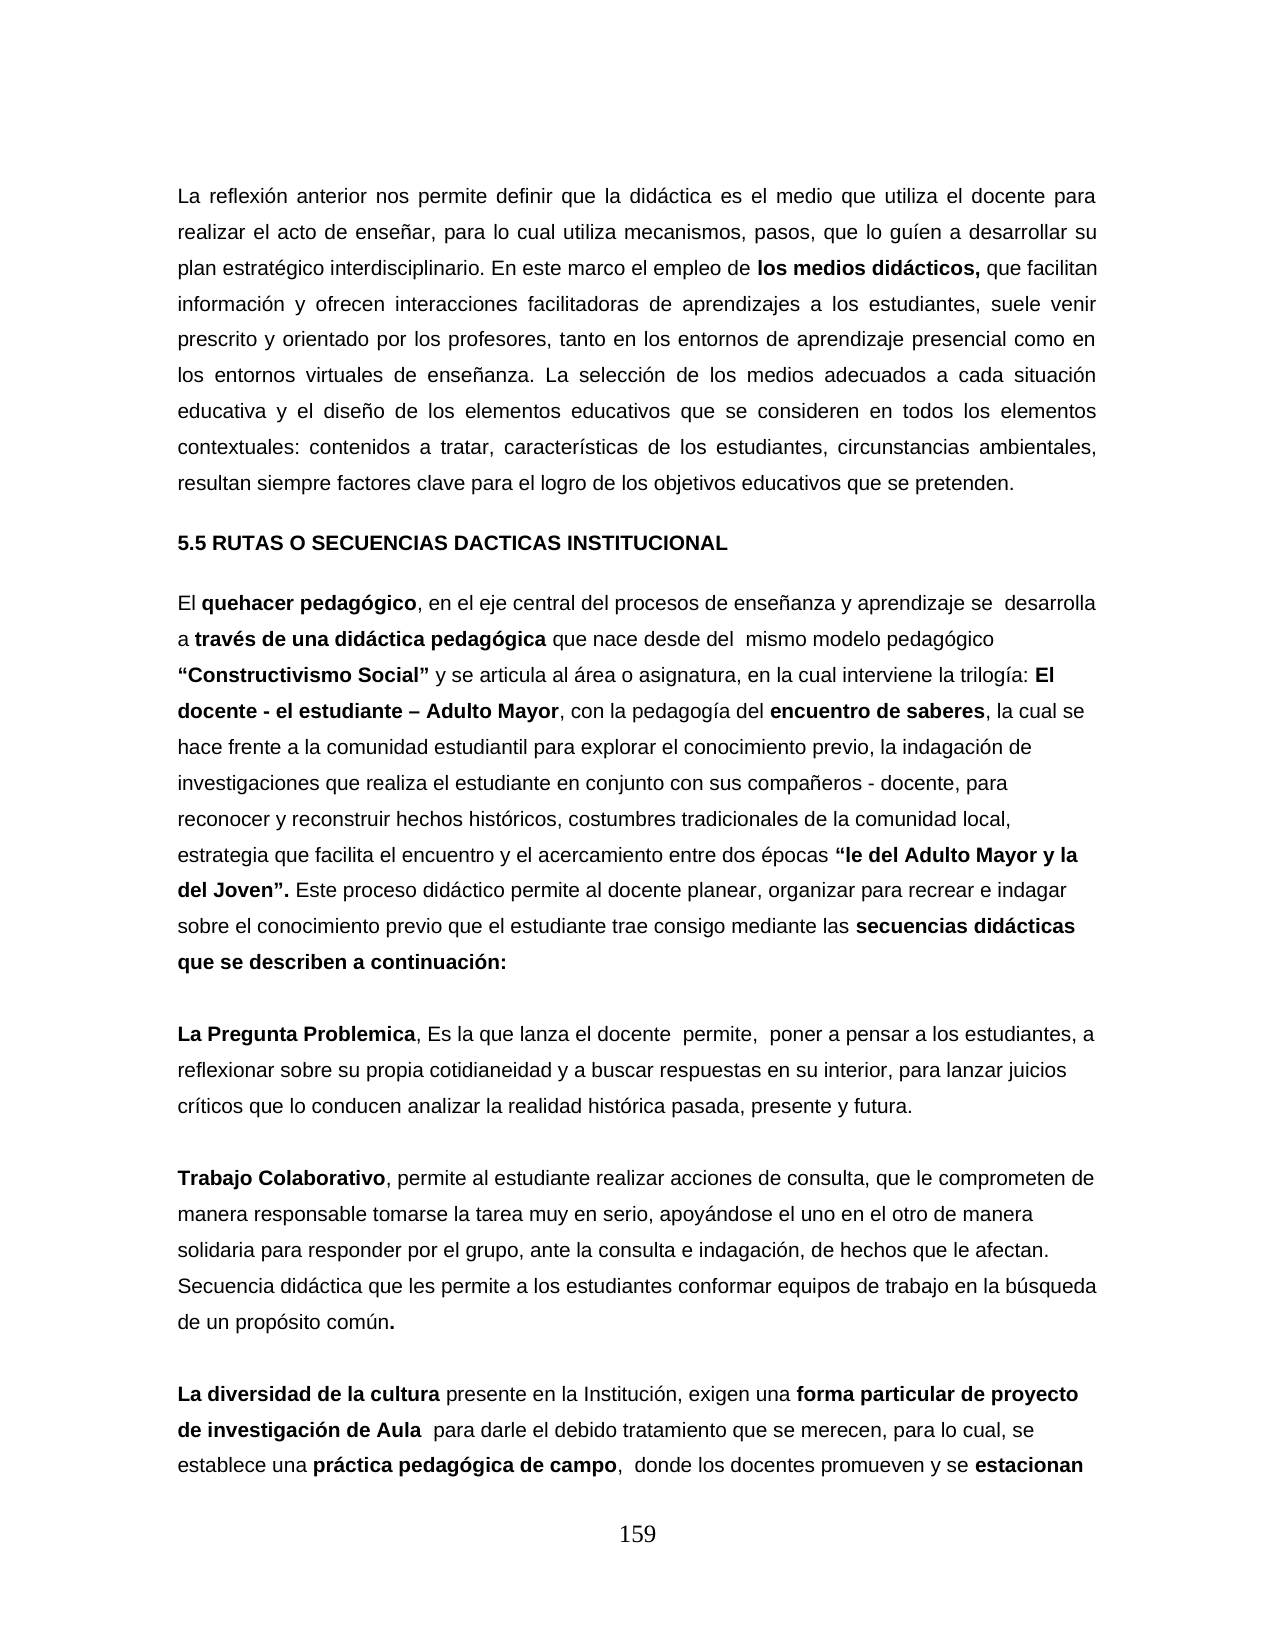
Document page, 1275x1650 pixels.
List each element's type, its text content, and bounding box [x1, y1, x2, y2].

text Trabajo Colaborativo, permite al estudiante realizar acciones de consulta, que le comprometen de manera responsable tomarse la tarea muy en serio, apoyándose el uno en el otro de manera solidaria para responder por el grupo, ante la consulta e indagación, de hechos que le afectan. Secuencia didáctica que les permite a los estudiantes conformar equipos de trabajo en la búsqueda de un propósito común. [177, 1166, 1098, 1333]
text La reflexión anterior nos permite definir que la didáctica es el medio que utiliza el docente para realizar el acto de enseñar, para lo cual utiliza mecanismos, pasos, que lo guíen a desarrollar su plan estratégico interdisciplinario. En este marco el empleo de los medios didácticos, que facilitan información y ofrecen interacciones facilitadoras de aprendizajes a los estudiantes, suele venir prescrito y orientado por los profesores, tanto en los entornos de aprendizaje presencial como en los entornos virtuales de enseñanza. La selección de los medios adecuados a cada situación educativa y el diseño de los elementos educativos que se consideren en todos los elementos contextuales: contenidos a tratar, características de los estudiantes, circunstancias ambientales, resultan siempre factores clave para el logro de los objetivos educativos que se pretenden. [177, 183, 1098, 495]
text 5.5 RUTAS O SECUENCIAS DACTICAS INSTITUCIONAL [177, 531, 1098, 555]
text El quehacer pedagógico, en el eje central del procesos de enseñanza y aprendizaje se desarrolla a través de una didáctica pedagógica que nace desde del mismo modelo pedagógico “Constructivismo Social” y se articula al área o asignatura, en la cual interviene la trilogía: El docente - el estudiante – Adulto Mayor, con la pedagogía del encuentro de saberes, la cual se hace frente a la comunidad estudiantil para explorar el conocimiento previo, la indagación de investigaciones que realiza el estudiante en conjunto con sus compañeros - docente, para reconocer y reconstruir hechos históricos, costumbres tradicionales de la comunidad local, estrategia que facilita el encuentro y el acercamiento entre dos épocas “le del Adulto Mayor y la del Joven”. Este proceso didáctico permite al docente planear, organizar para recrear e indagar sobre el conocimiento previo que el estudiante trae consigo mediante las secuencias didácticas que se describen a continuación: [177, 591, 1098, 974]
text La Pregunta Problemica, Es la que lanza el docente permite, poner a pensar a los estudiantes, a reflexionar sobre su propia cotidianeidad y a buscar respuestas en su interior, para lanzar juicios críticos que lo conducen analizar la realidad histórica pasada, presente y futura. [177, 1022, 1098, 1118]
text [177, 1381, 1098, 1477]
